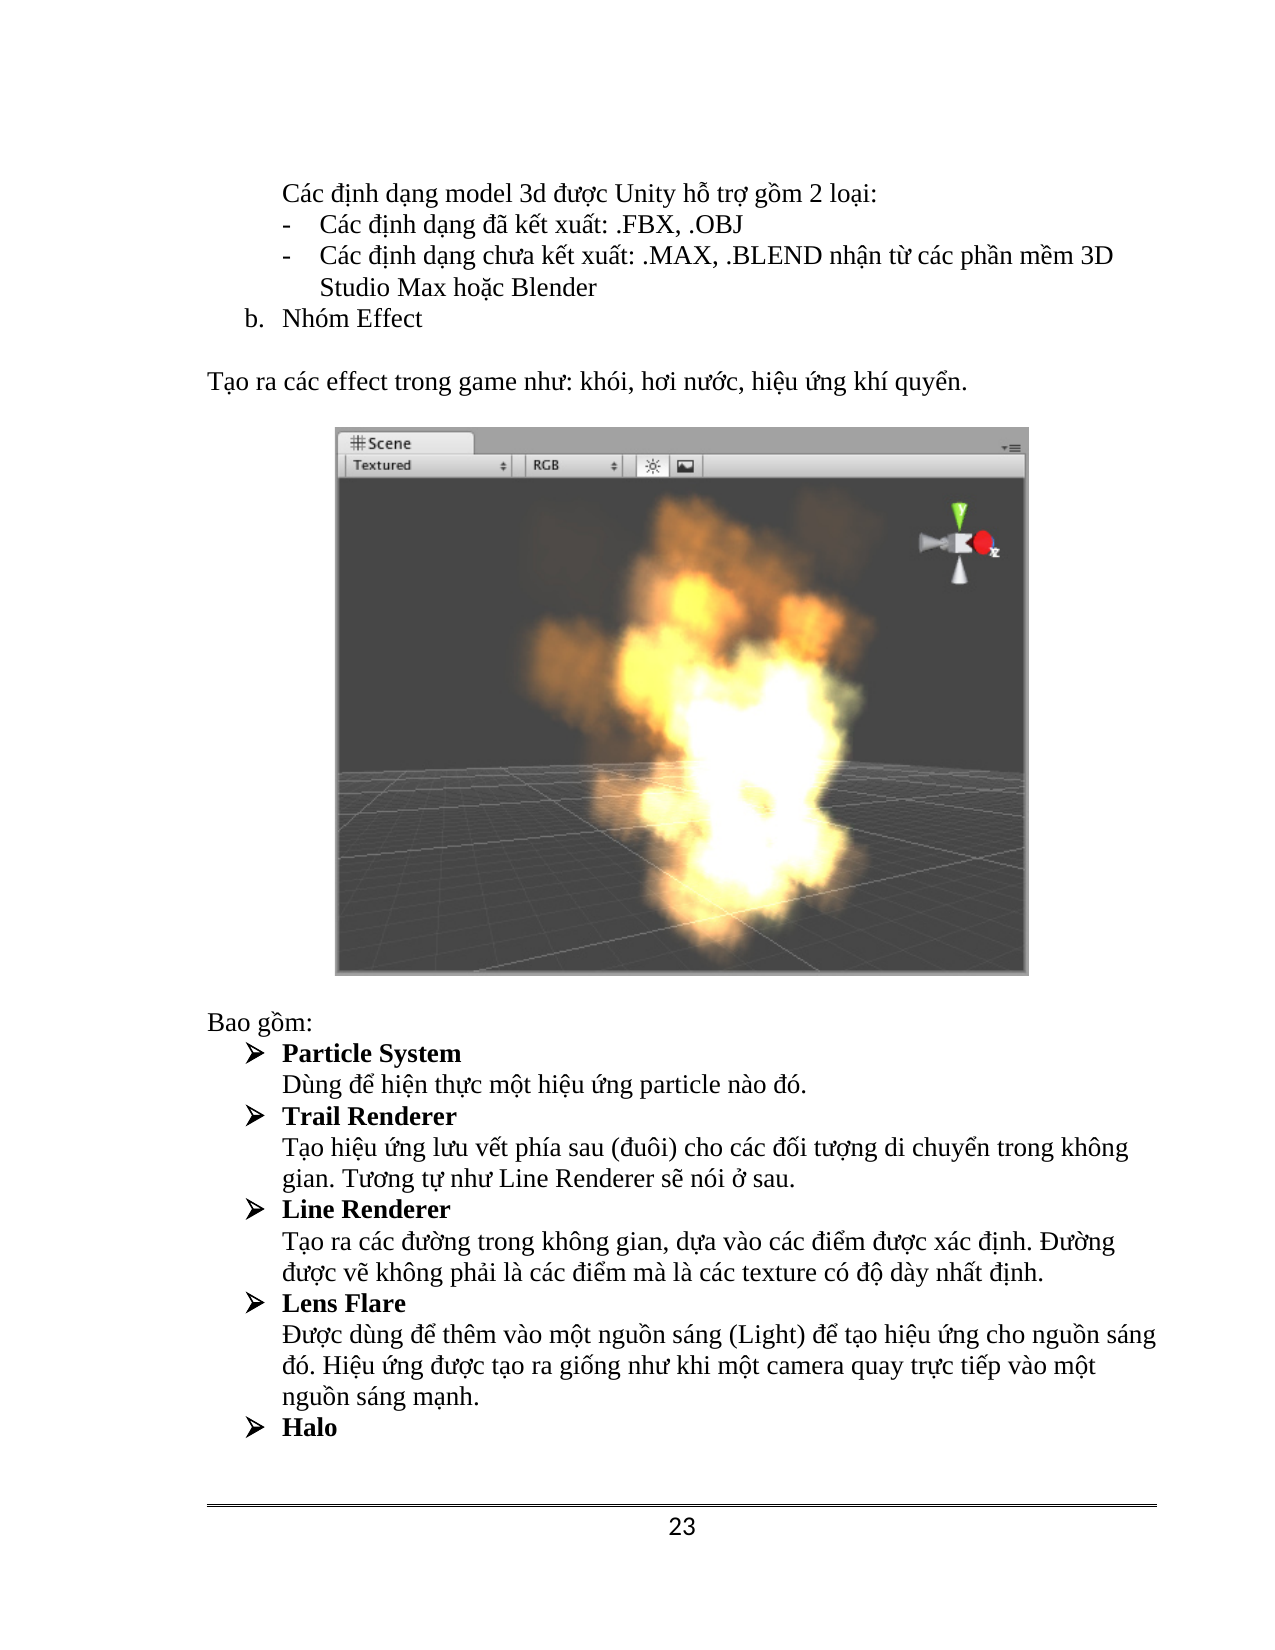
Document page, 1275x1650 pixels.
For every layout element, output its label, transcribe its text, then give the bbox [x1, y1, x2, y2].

list Nhóm Effect [244, 302, 1157, 333]
text Tạo ra các effect trong game như: khói, hơi nước, hiệu ứng khí quyển. [207, 365, 1157, 396]
list Lens Flare [244, 1287, 1157, 1318]
list Các định dạng chưa kết xuất: .MAX, .BLEND nhận từ các phần mềm 3D Studio Max hoặc Blender [282, 239, 1157, 302]
list Trail Renderer [244, 1100, 1157, 1131]
list Tạo ra các đường trong không gian, dựa vào các điểm được xác định. Đường được vẽ không phải là các điểm mà là các texture có độ dày nhất định. [282, 1224, 1157, 1287]
list Line Renderer [244, 1193, 1157, 1224]
picture [334, 427, 1029, 976]
list Particle System [244, 1037, 1157, 1069]
list Các định dạng model 3d được Unity hỗ trợ gồm 2 loại: [282, 177, 1157, 208]
list Halo [244, 1412, 1157, 1443]
list Được dùng để thêm vào một nguồn sáng (Light) để tạo hiệu ứng cho nguồn sáng đó. Hiệu ứng được tạo ra giống như khi một camera quay trực tiếp vào một nguồn sáng mạnh. [282, 1318, 1157, 1412]
list Các định dạng đã kết xuất: .FBX, .OBJ [282, 208, 1157, 239]
list Dùng để hiện thực một hiệu ứng particle nào đó. [282, 1069, 1157, 1100]
text Bao gồm: [207, 1006, 1157, 1037]
list Tạo hiệu ứng lưu vết phía sau (đuôi) cho các đối tượng di chuyển trong không gian. Tương tự như Line Renderer sẽ nói ở sau. [282, 1131, 1157, 1193]
